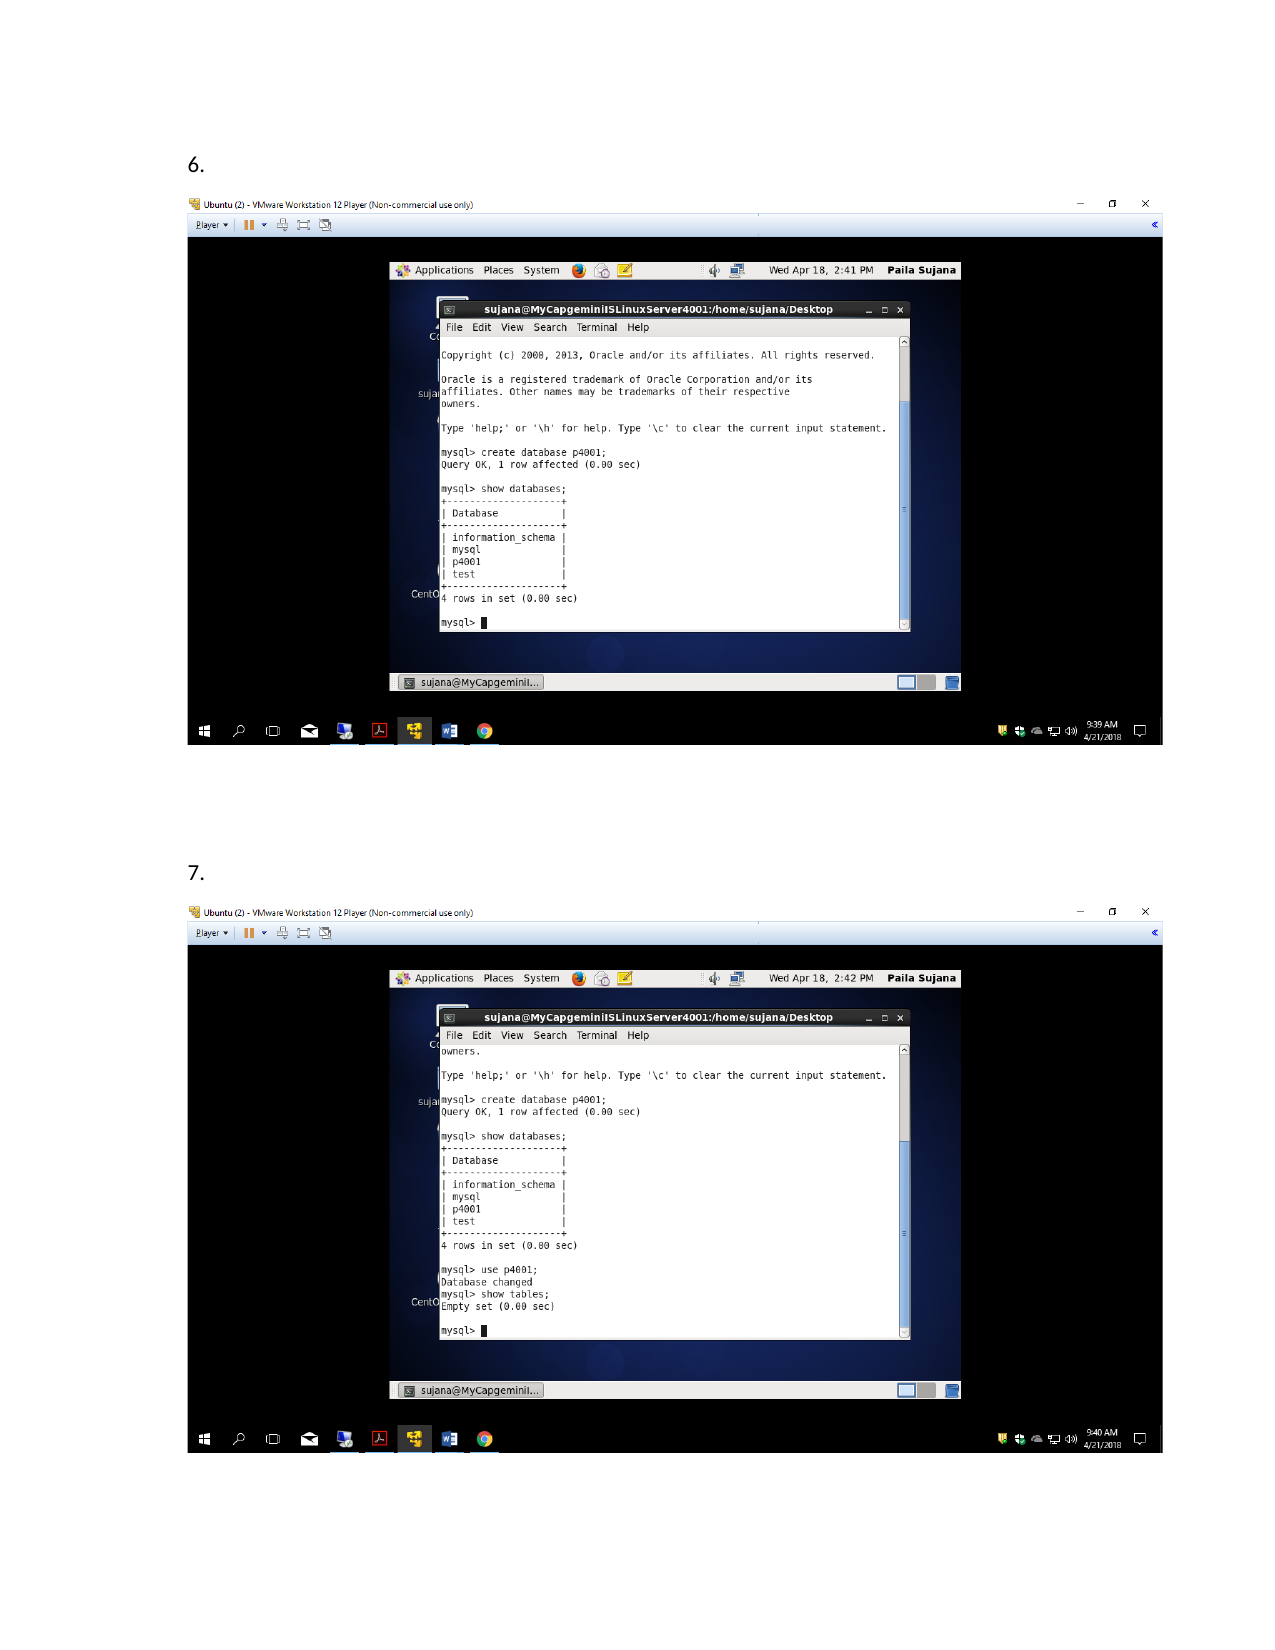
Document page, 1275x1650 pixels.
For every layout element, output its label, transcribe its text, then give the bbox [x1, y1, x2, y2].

picture [187, 904, 1163, 1453]
picture [187, 196, 1163, 745]
text 7. [187, 858, 1125, 886]
text 6. [187, 150, 1125, 178]
